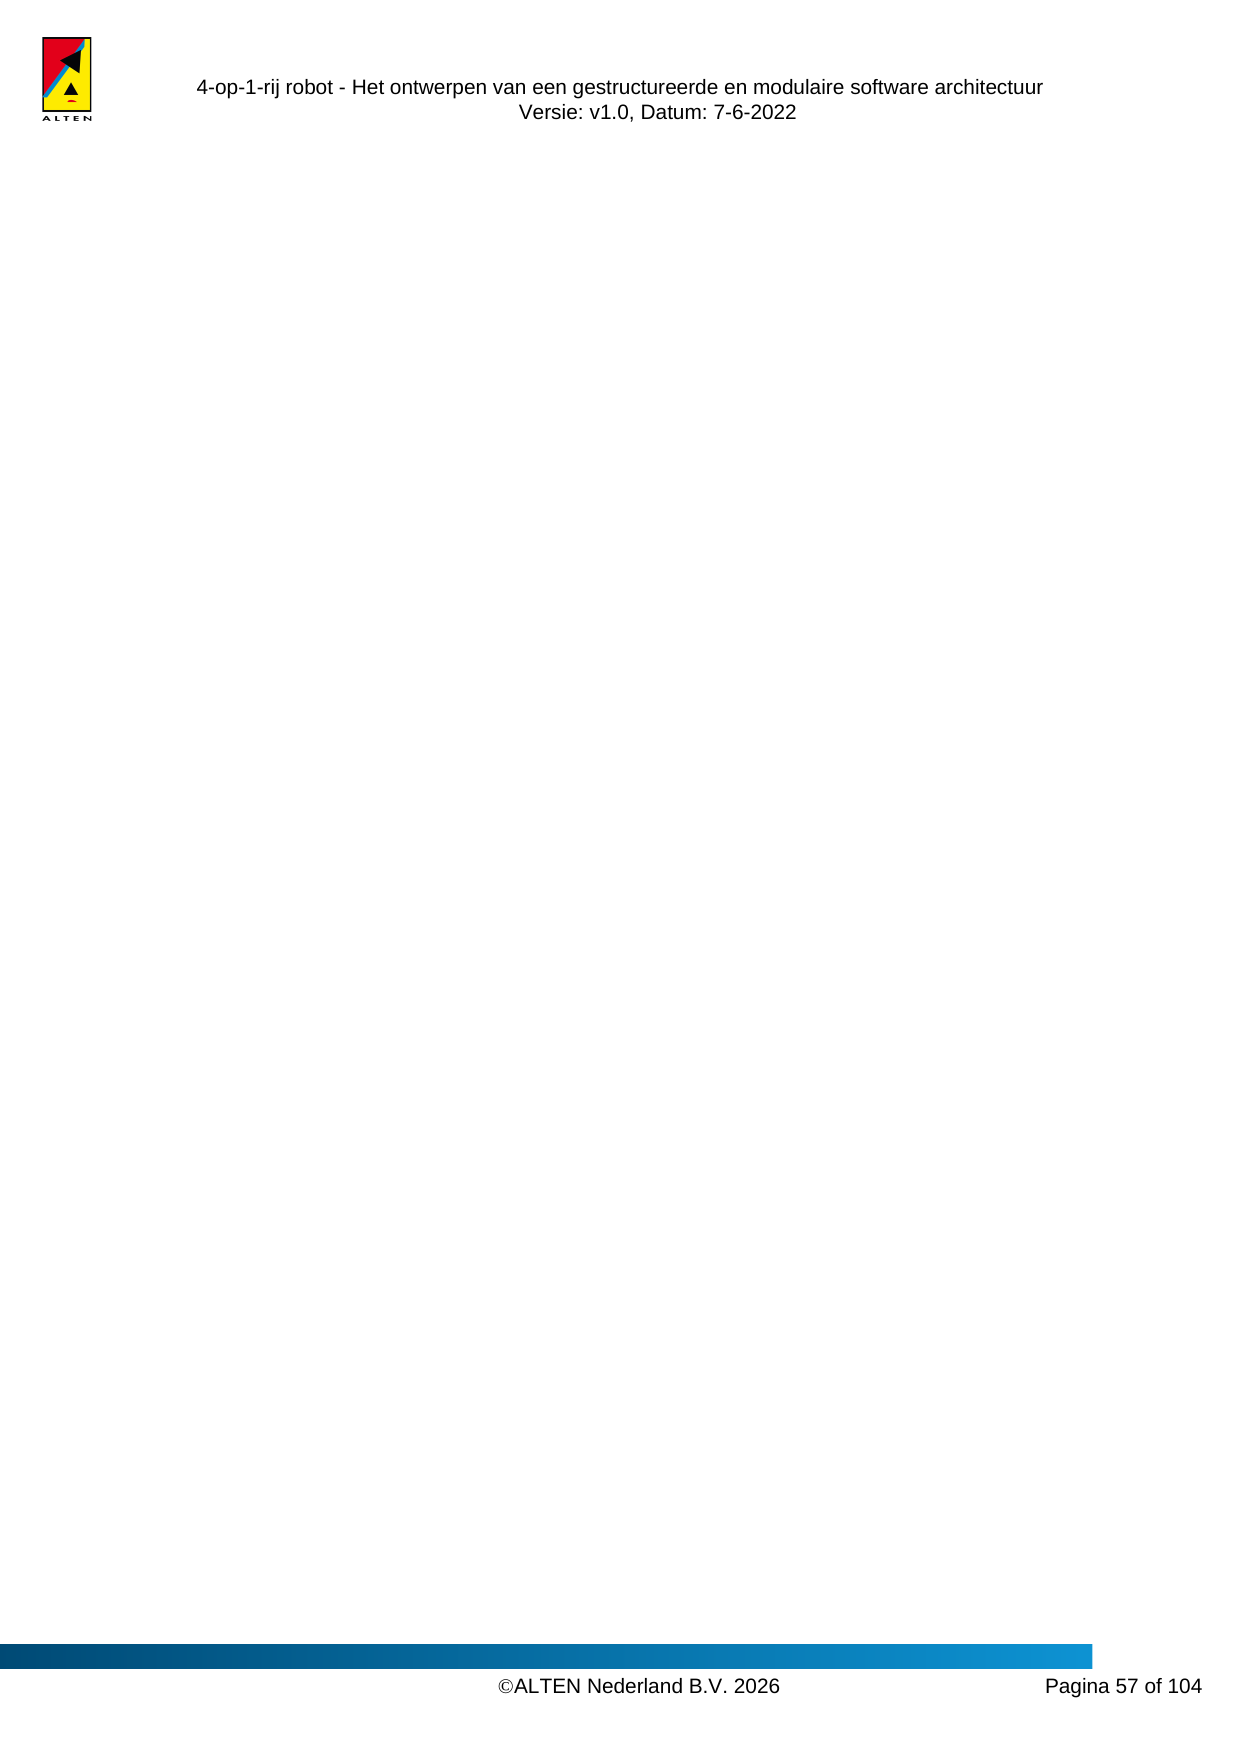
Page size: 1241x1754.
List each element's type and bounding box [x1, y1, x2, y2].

picture [332, 1644, 337, 1668]
picture [42, 37, 92, 121]
